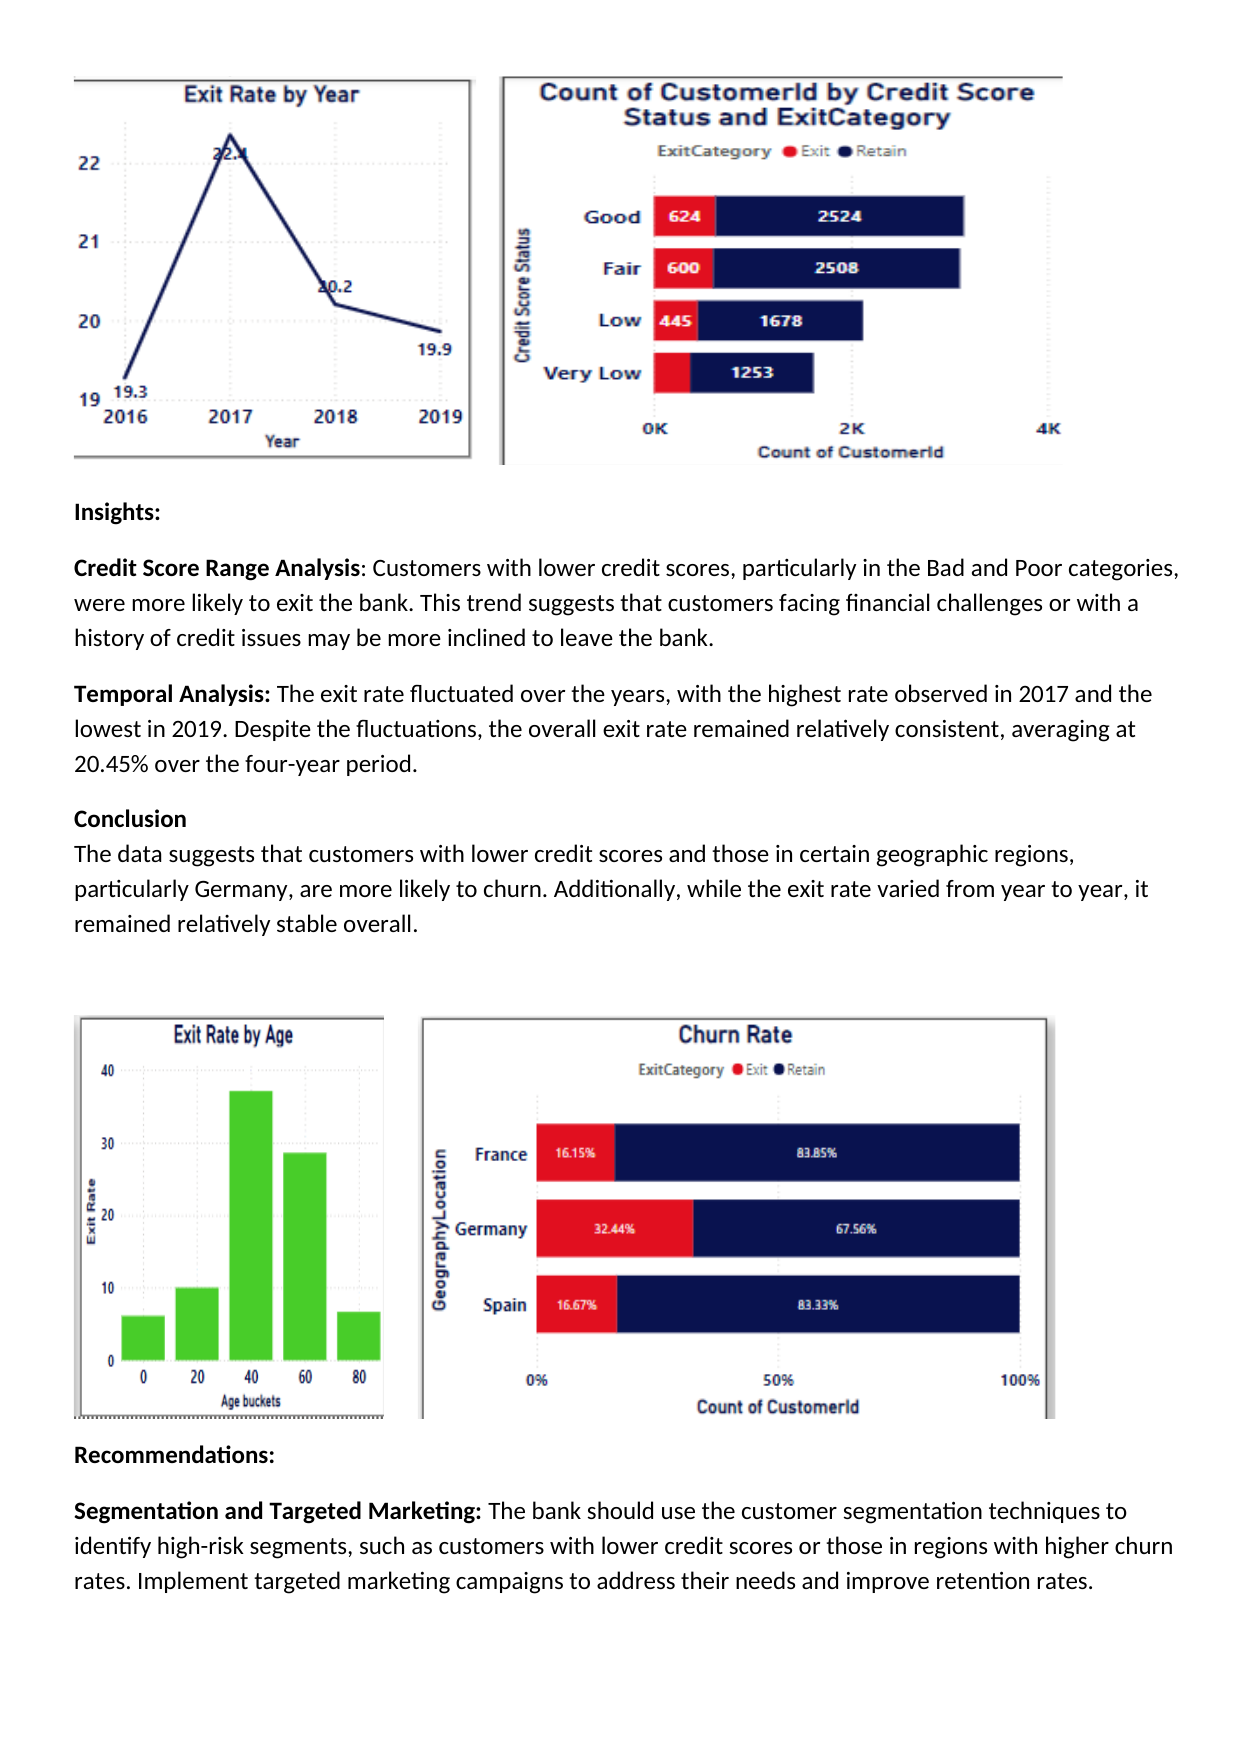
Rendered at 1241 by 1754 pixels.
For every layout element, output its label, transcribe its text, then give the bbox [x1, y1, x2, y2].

text Conclusion The data suggests that customers with lower credit scores and those in certain geographic regions, particularly Germany, are more likely to churn. Additionally, while the exit rate varied from year to year, it remained relatively stable overall. [74, 804, 1196, 939]
text Recommendations: [74, 1439, 1196, 1469]
text Temporal Analysis: The exit rate fluctuated over the years, with the highest rate observed in 2017 and the lowest in 2019. Despite the fluctuations, the overall exit rate remained relatively consistent, averaging at 20.45% over the four-year period. [74, 678, 1196, 778]
text Segmentation and Targeted Marketing: The bank should use the customer segmentation techniques to identify high-risk segments, such as customers with lower credit scores or those in regions with higher churn rates. Implement targeted marketing campaigns to address their needs and improve retention rates. [74, 1495, 1196, 1595]
picture [417, 1015, 1056, 1419]
text Credit Score Range Analysis: Customers with lower credit scores, particularly in the Bad and Poor categories, were more likely to exit the bank. This trend suggests that customers facing financial challenges or with a history of credit issues may be more inclined to leave the bank. [74, 552, 1196, 652]
picture [73, 1015, 384, 1419]
picture [498, 76, 1063, 465]
picture [73, 76, 477, 465]
text Insights: [74, 496, 1196, 527]
